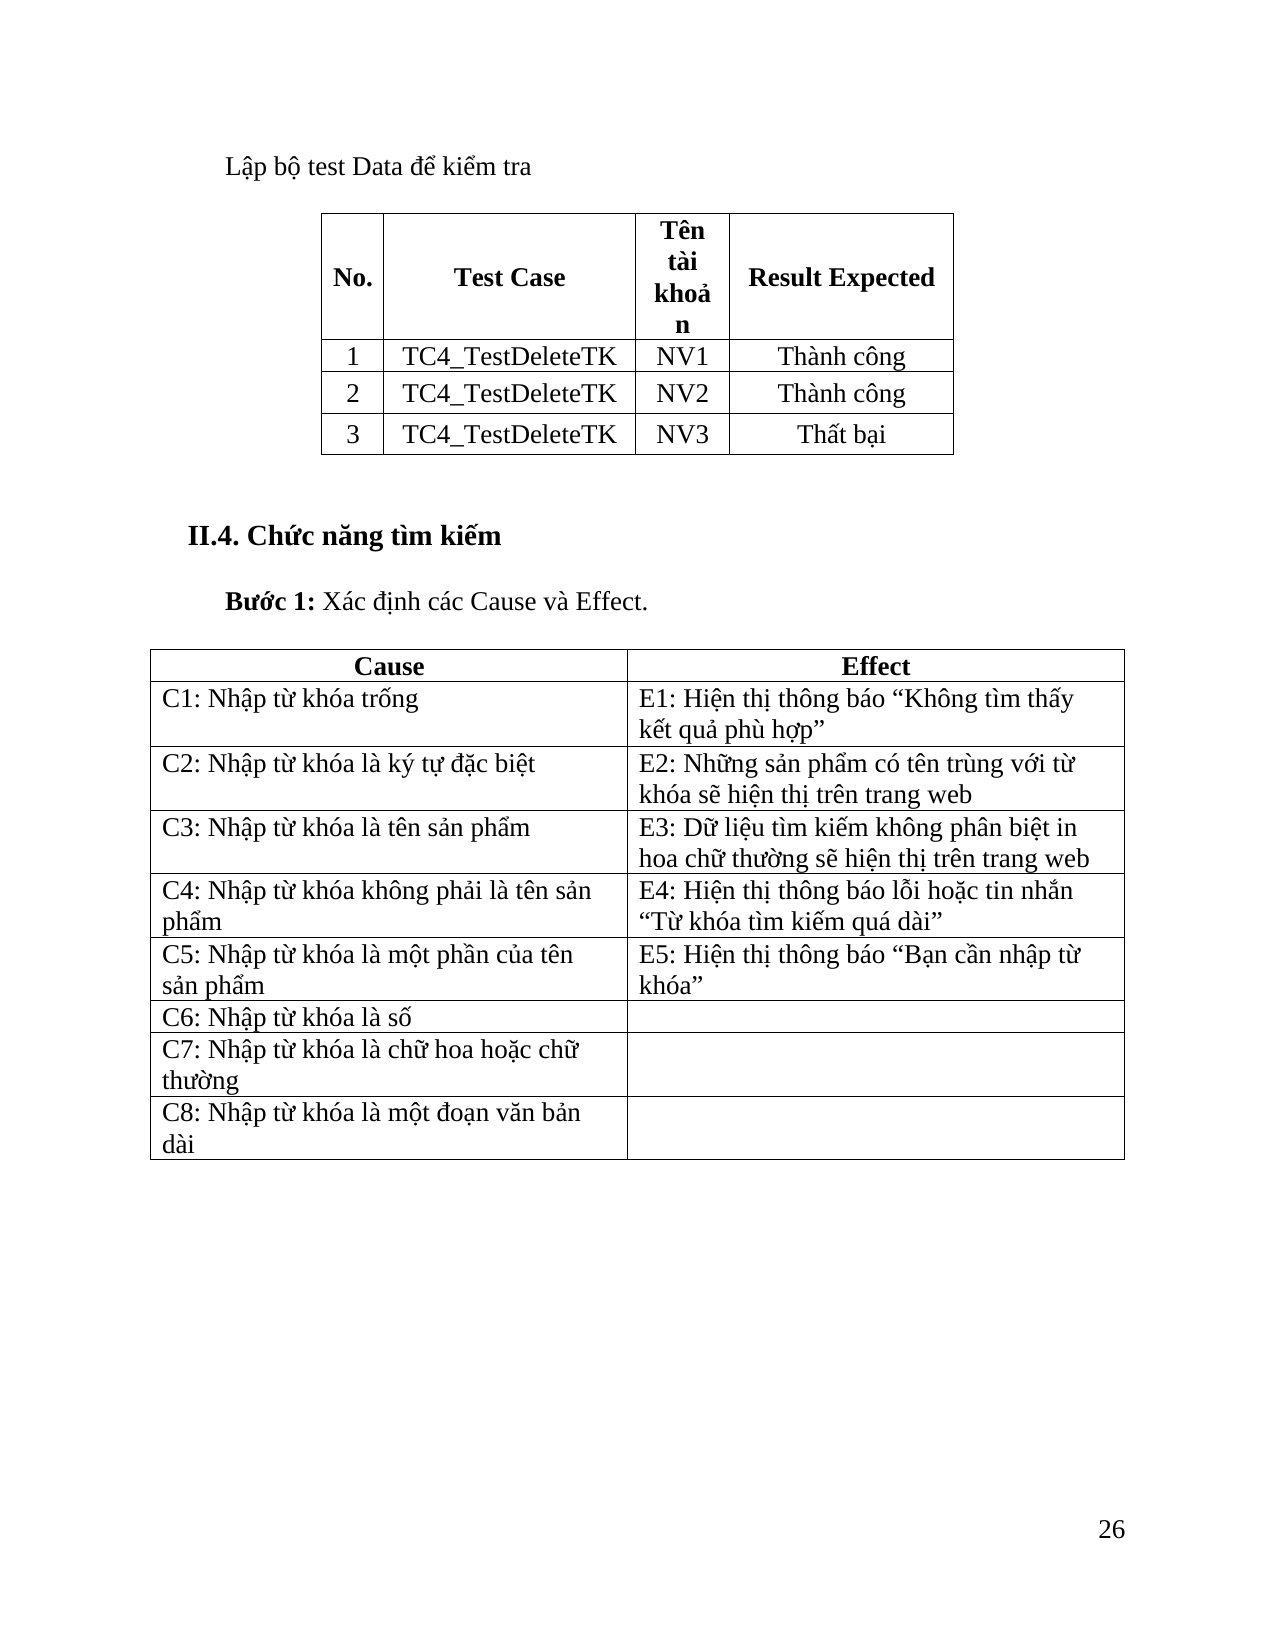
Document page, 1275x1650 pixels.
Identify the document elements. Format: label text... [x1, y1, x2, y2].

table_header Test Case [384, 214, 635, 339]
text Bước 1: Xác định các Cause và Effect. [150, 585, 1125, 616]
table_header Tên tài khoản [636, 214, 729, 339]
table_cell E2: Những sản phẩm có tên trùng với từ khóa sẽ hiện thị trên trang web [628, 747, 1124, 810]
table_cell C8: Nhập từ khóa là một đoạn văn bản dài [151, 1097, 627, 1159]
table_cell NV3 [636, 414, 729, 454]
table_cell [628, 1097, 1124, 1159]
table_cell TC4_TestDeleteTK [384, 414, 635, 454]
table_header Effect [628, 650, 1124, 681]
table_cell C7: Nhập từ khóa là chữ hoa hoặc chữ thường [151, 1033, 627, 1096]
table_cell E5: Hiện thị thông báo “Bạn cần nhập từ khóa” [628, 938, 1124, 1000]
table_cell E3: Dữ liệu tìm kiếm không phân biệt in hoa chữ thường sẽ hiện thị trên trang web [628, 811, 1124, 873]
text Lập bộ test Data để kiểm tra [150, 150, 1125, 181]
table_cell 1 [322, 340, 383, 371]
table_cell 3 [322, 414, 383, 454]
table_cell 2 [322, 372, 383, 412]
table_cell C2: Nhập từ khóa là ký tự đặc biệt [151, 747, 627, 810]
table_cell [628, 1001, 1124, 1032]
table_header Cause [151, 650, 627, 681]
table_cell C1: Nhập từ khóa trống [151, 682, 627, 746]
table_cell [628, 1033, 1124, 1096]
table_cell C6: Nhập từ khóa là số [151, 1001, 627, 1032]
table_cell Thất bại [730, 414, 953, 454]
table_cell Thành công [730, 372, 953, 412]
table_cell E1: Hiện thị thông báo “Không tìm thấy kết quả phù hợp” [628, 682, 1124, 746]
table_cell C5: Nhập từ khóa là một phần của tên sản phẩm [151, 938, 627, 1000]
table_cell TC4_TestDeleteTK [384, 372, 635, 412]
table_cell Thành công [730, 340, 953, 371]
table_cell C4: Nhập từ khóa không phải là tên sản phẩm [151, 874, 627, 937]
table_cell NV1 [636, 340, 729, 371]
table_cell C3: Nhập từ khóa là tên sản phẩm [151, 811, 627, 873]
text Chức năng tìm kiếm [187, 518, 1125, 552]
table_cell TC4_TestDeleteTK [384, 340, 635, 371]
table_header No. [322, 214, 383, 339]
table_cell E4: Hiện thị thông báo lỗi hoặc tin nhắn “Từ khóa tìm kiếm quá dài” [628, 874, 1124, 937]
table_header Result Expected [730, 214, 953, 339]
table_cell NV2 [636, 372, 729, 412]
